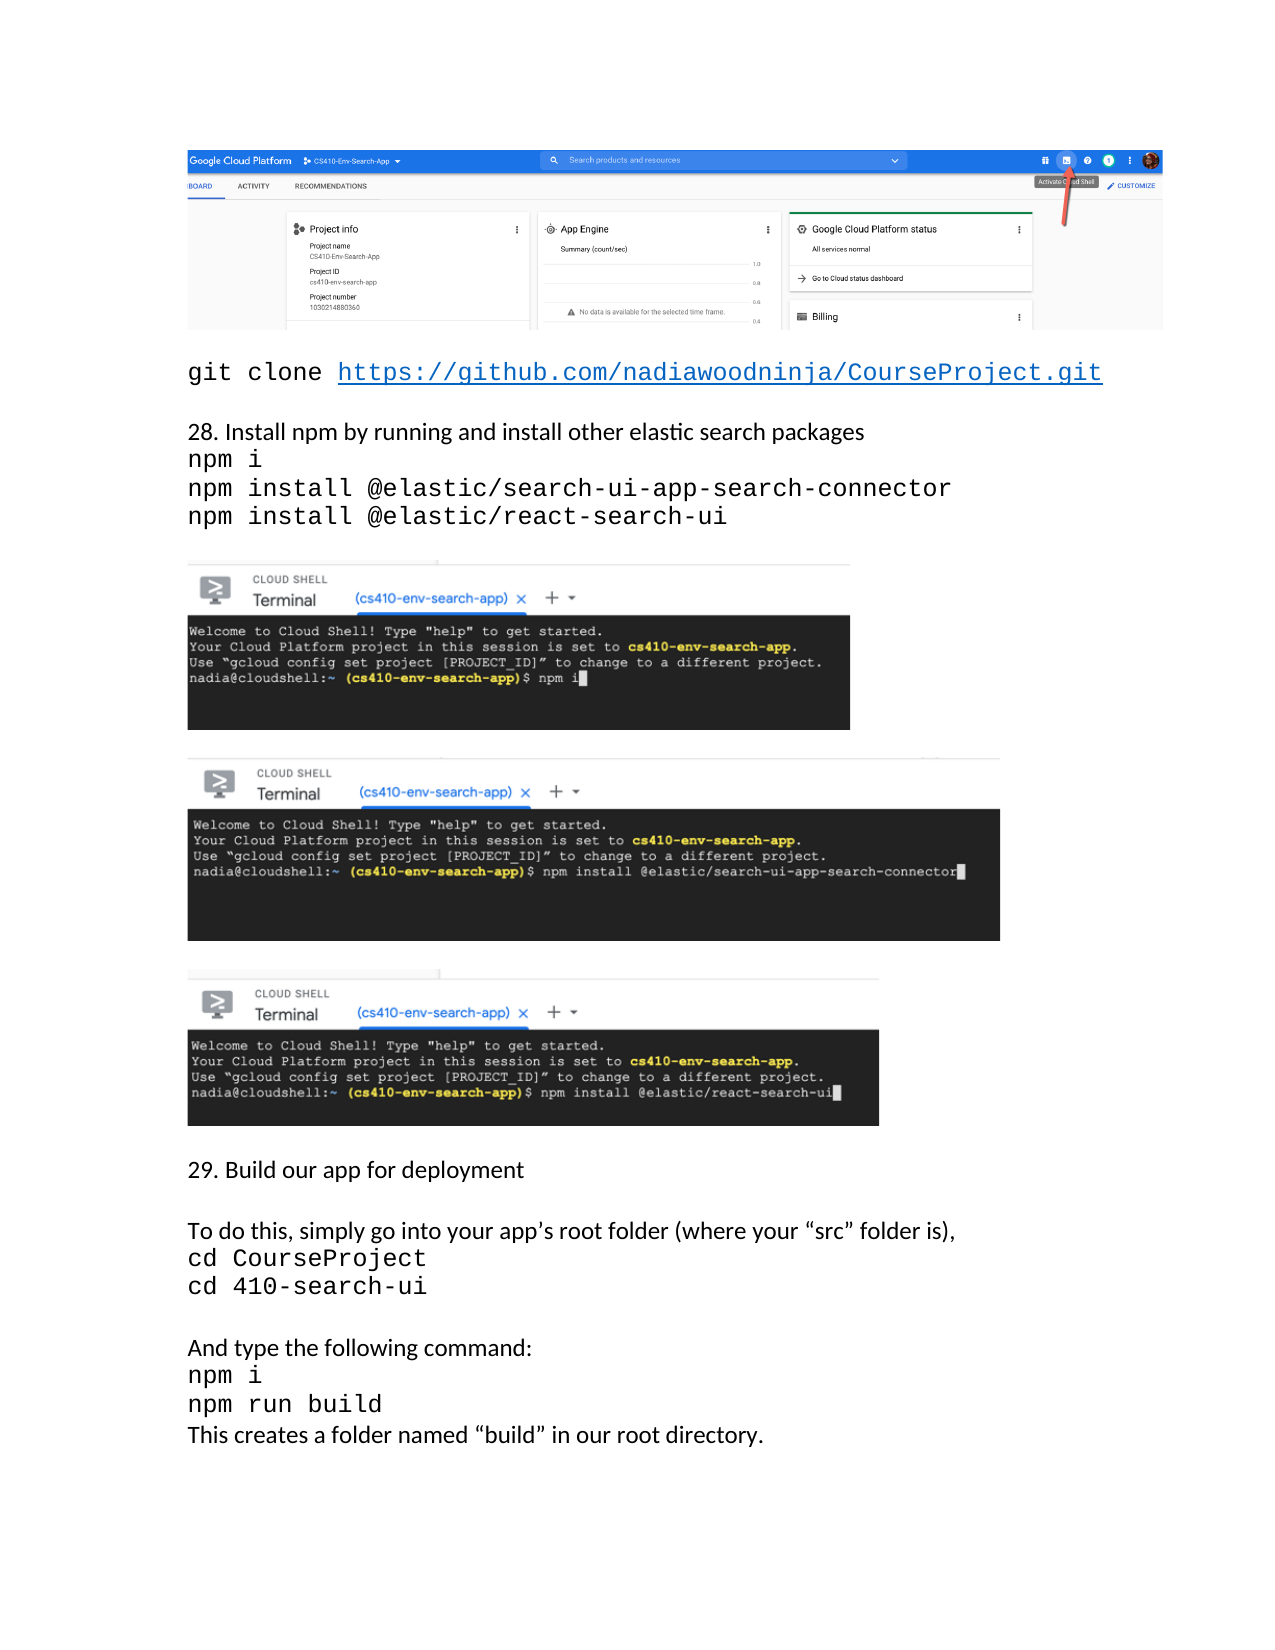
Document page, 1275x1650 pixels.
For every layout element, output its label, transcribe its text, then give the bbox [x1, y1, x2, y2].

picture [187, 150, 1163, 330]
text npm run build [187, 1391, 1125, 1420]
picture [187, 969, 880, 1126]
text And type the following command: [187, 1332, 1125, 1363]
text cd CourseProject [187, 1245, 1125, 1274]
text npm i [187, 1363, 1125, 1391]
text npm install @elastic/react-search-ui [187, 504, 1125, 532]
picture [187, 560, 851, 730]
list Build our app for deployment [187, 1154, 1125, 1184]
text This creates a folder named “build” in our root directory. [187, 1420, 1125, 1450]
picture [187, 757, 1001, 941]
list Install npm by running and install other elastic search packages [187, 417, 1125, 447]
text git clone https://github.com/nadiawoodninja/CourseProject.git [187, 360, 1125, 388]
text To do this, simply go into your app’s root folder (where your “src” folder is), [187, 1215, 1125, 1245]
text npm install @elastic/search-ui-app-search-connector [187, 475, 1125, 504]
text npm i [187, 447, 1125, 475]
text cd 410-search-ui [187, 1274, 1125, 1302]
